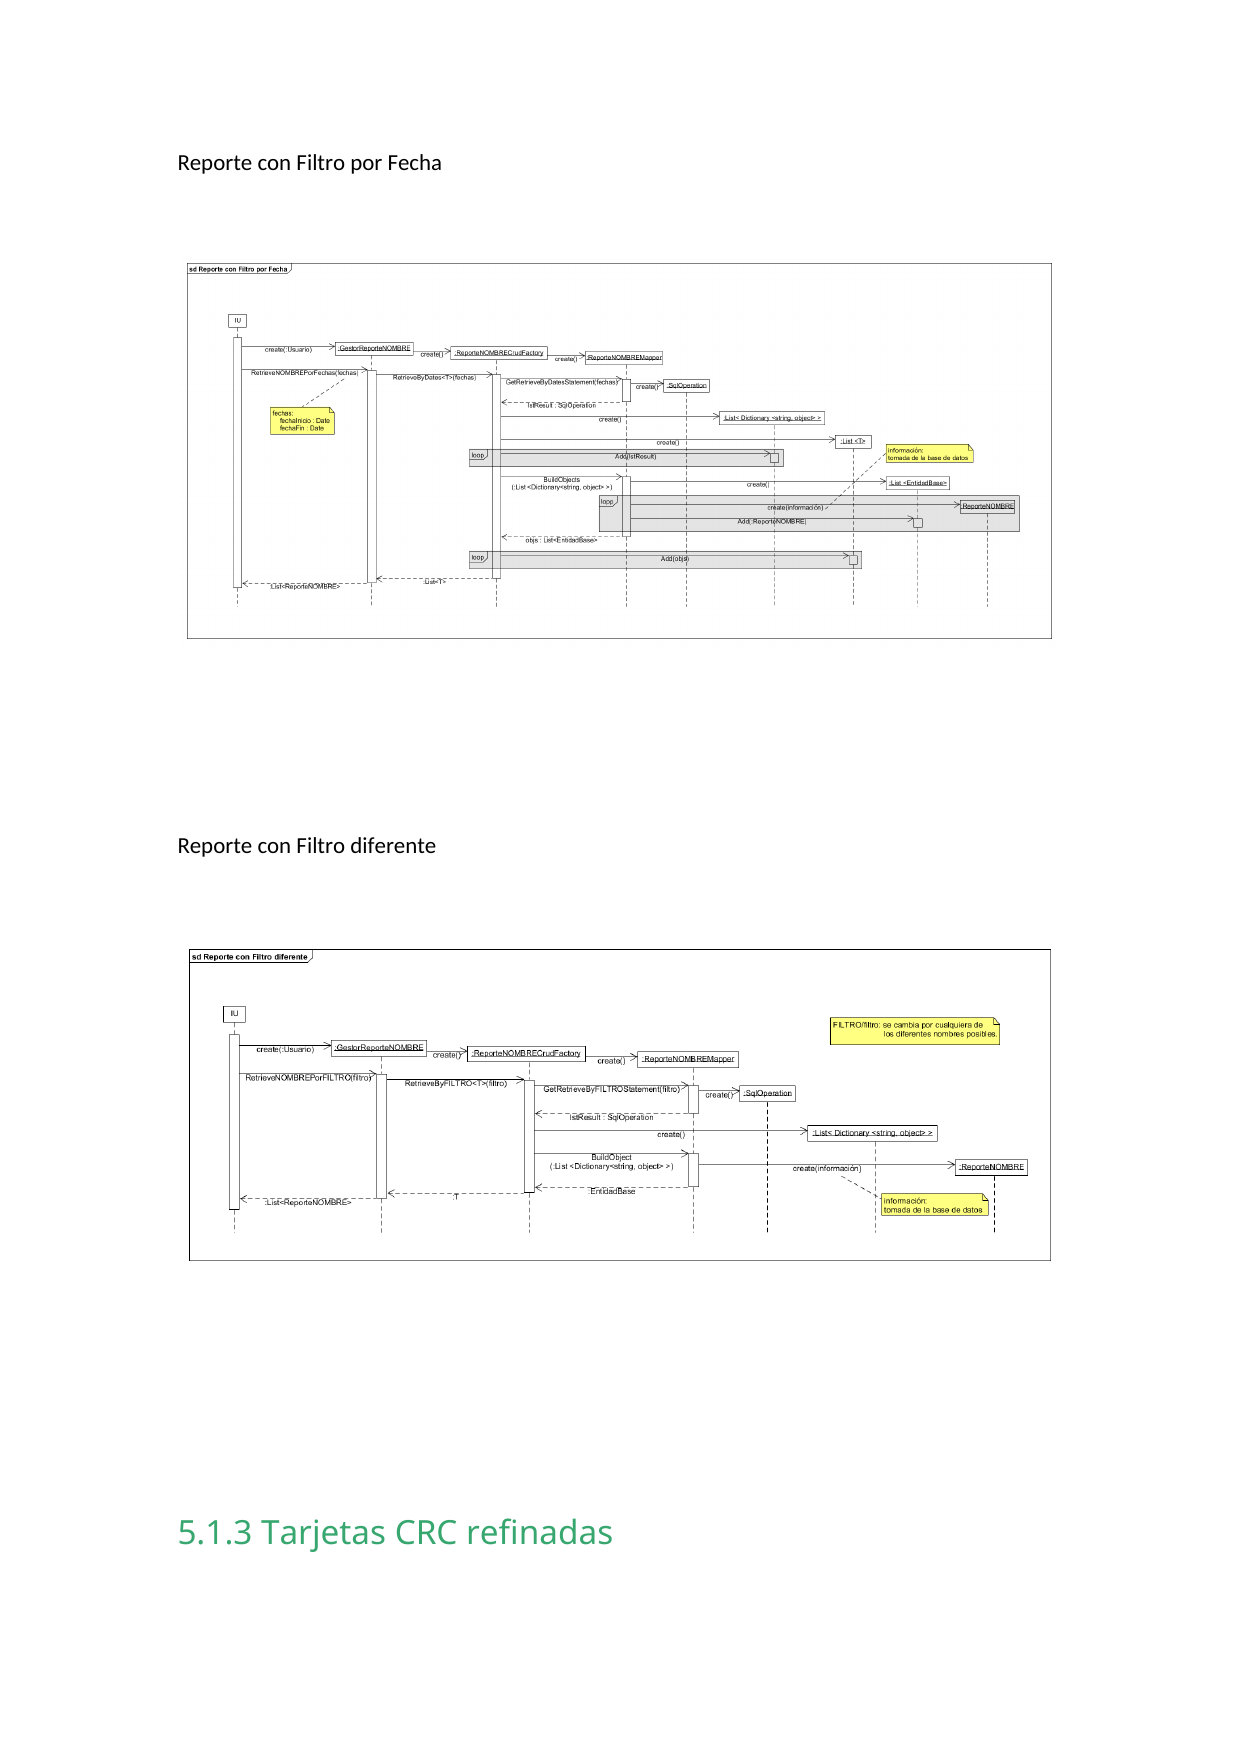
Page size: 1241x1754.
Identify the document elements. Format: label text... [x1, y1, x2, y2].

text Reporte con Filtro diferente [177, 832, 1063, 859]
text Reporte con Filtro por Fecha [177, 148, 1063, 176]
picture [177, 253, 1061, 648]
picture [177, 937, 1062, 1272]
subtitle 5.1.3 Tarjetas CRC refinadas [177, 1509, 1063, 1554]
